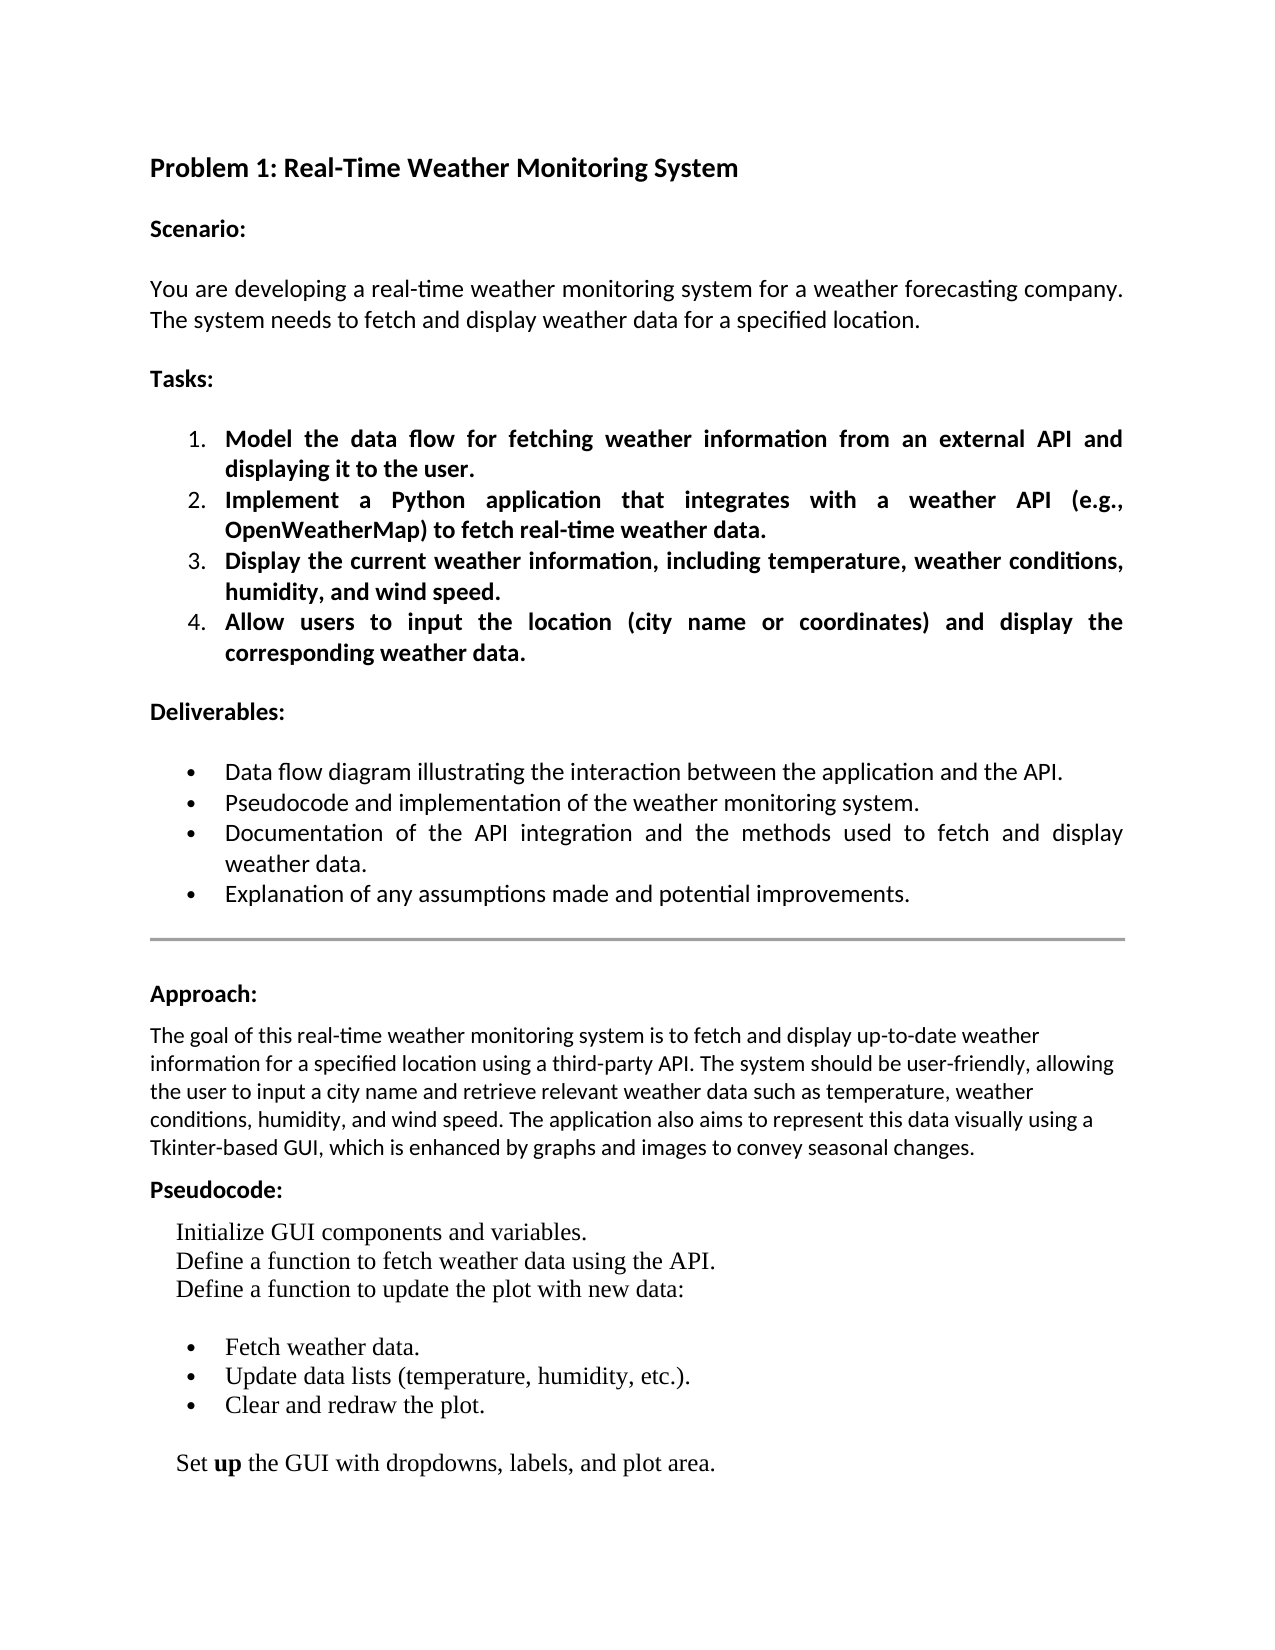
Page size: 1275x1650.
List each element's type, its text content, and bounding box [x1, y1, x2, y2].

list Fetch weather data. [187, 1332, 1125, 1361]
list Display the current weather information, including temperature, weather conditions, humidity, and wind speed. [187, 545, 1125, 606]
list Update data lists (temperature, humidity, etc.). [187, 1361, 1125, 1390]
list Clear and redraw the plot. [187, 1390, 1125, 1419]
text Tasks: [150, 363, 1125, 394]
text Problem 1: Real-Time Weather Monitoring System [150, 150, 1125, 184]
text  Set up the GUI with dropdowns, labels, and plot area. [150, 1448, 1125, 1477]
list Explanation of any assumptions made and potential improvements. [187, 878, 1125, 909]
list Pseudocode and implementation of the weather monitoring system. [187, 787, 1125, 817]
text The goal of this real-time weather monitoring system is to fetch and display up-to-date weather information for a specified location using a third-party API. The system should be user-friendly, allowing the user to input a city name and retrieve relevant weather data such as temperature, weather conditions, humidity, and wind speed. The application also aims to represent this data visually using a Tkinter-based GUI, which is enhanced by graphs and images to convey seasonal changes. [150, 1021, 1125, 1162]
list Implement a Python application that integrates with a weather API (e.g., OpenWeatherMap) to fetch real-time weather data. [187, 484, 1125, 545]
text  Define a function to fetch weather data using the API. [150, 1246, 1125, 1274]
text Scenario: [150, 213, 1125, 244]
text  Define a function to update the plot with new data: [150, 1274, 1125, 1303]
list Allow users to input the location (city name or coordinates) and display the corresponding weather data. [187, 606, 1125, 667]
list Documentation of the API integration and the methods used to fetch and display weather data. [187, 817, 1125, 878]
text  Initialize GUI components and variables. [150, 1217, 1125, 1246]
text You are developing a real-time weather monitoring system for a weather forecasting company. The system needs to fetch and display weather data for a specified location. [150, 273, 1125, 334]
list Model the data flow for fetching weather information from an external API and displaying it to the user. [187, 423, 1125, 484]
text Pseudocode: [150, 1174, 1125, 1204]
text Approach: [150, 978, 1125, 1009]
list Data flow diagram illustrating the interaction between the application and the API. [187, 756, 1125, 787]
text Deliverables: [150, 696, 1125, 727]
